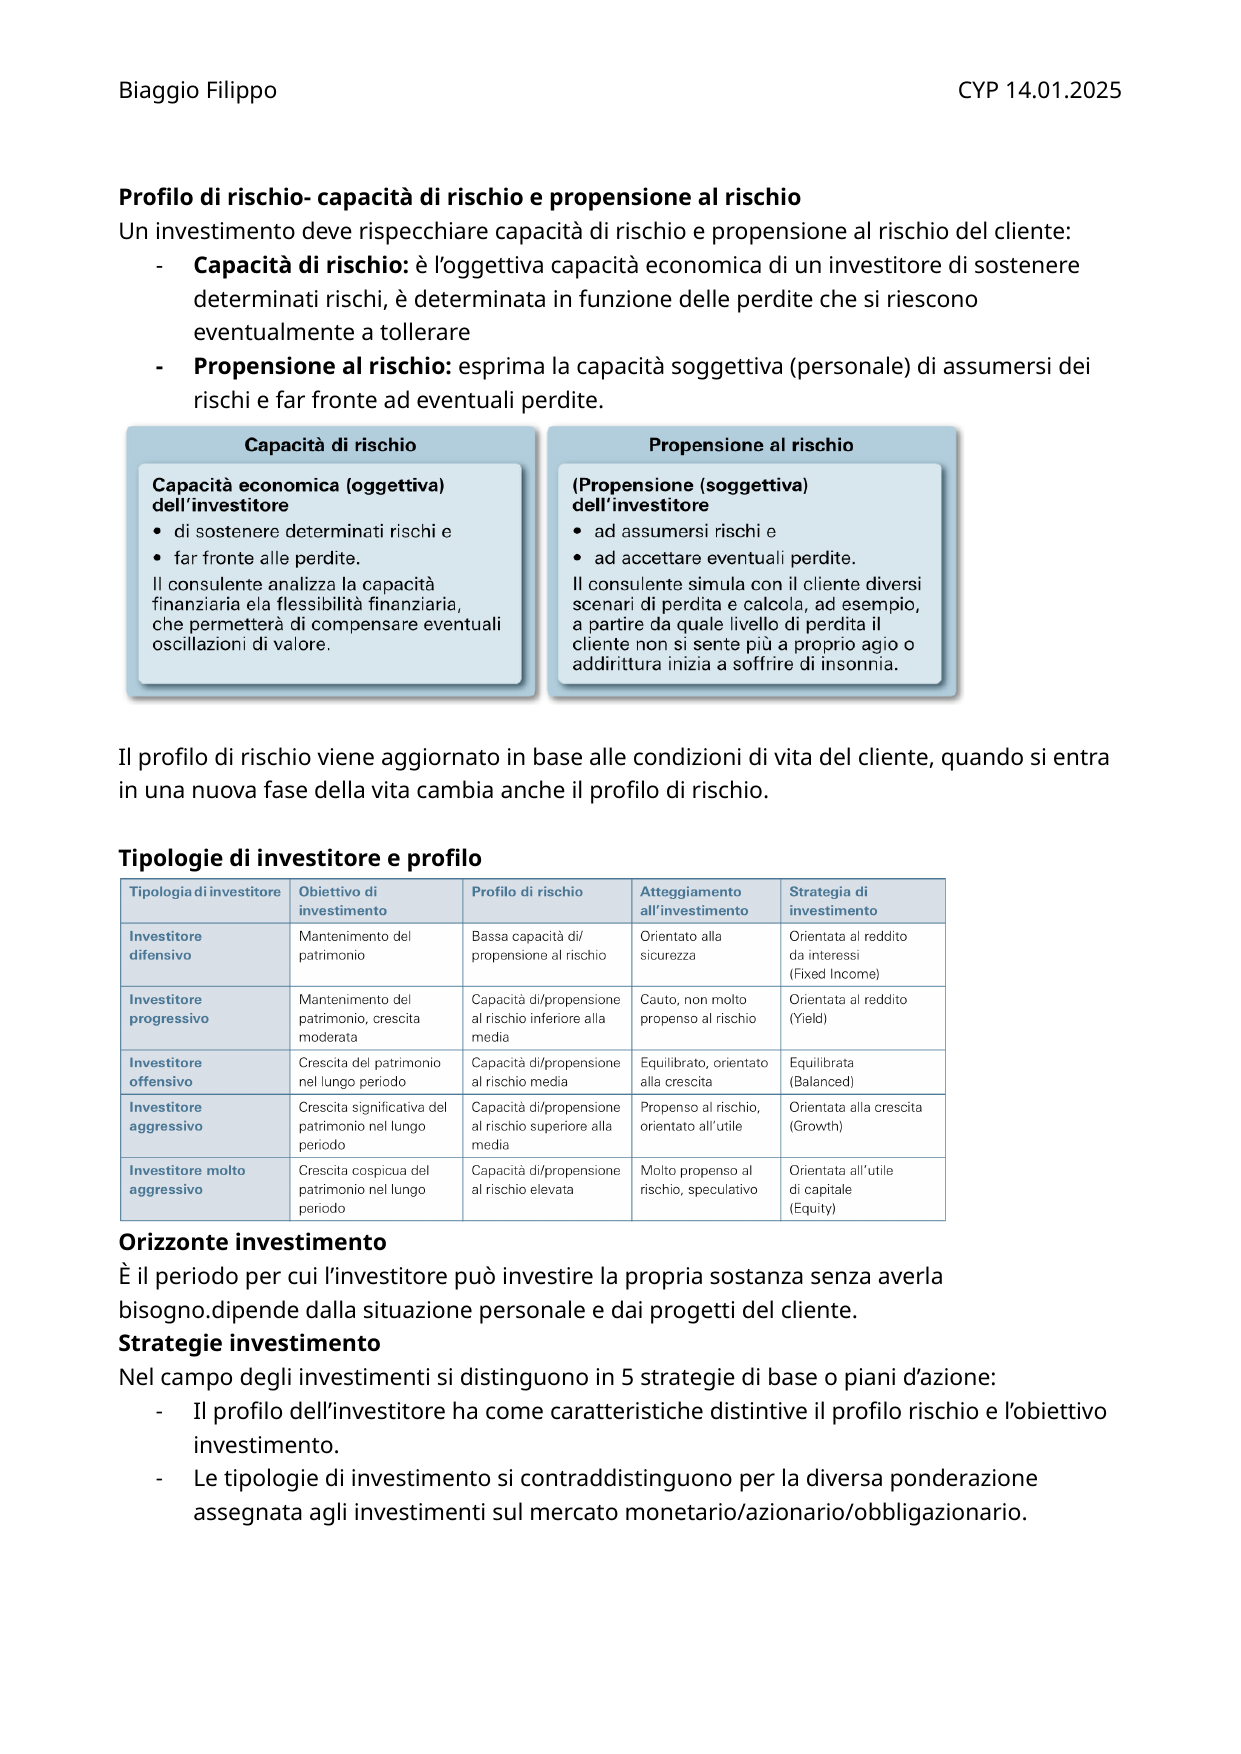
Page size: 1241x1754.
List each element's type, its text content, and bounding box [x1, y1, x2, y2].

text È il periodo per cui l’investitore può investire la propria sostanza senza averla bisogno.dipende dalla situazione personale e dai progetti del cliente. [118, 1260, 1122, 1325]
text Profilo di rischio- capacità di rischio e propensione al rischio [118, 181, 1122, 213]
list Il profilo dell’investitore ha come caratteristiche distintive il profilo rischio e l’obiettivo investimento. [156, 1395, 1122, 1460]
text Un investimento deve rispecchiare capacità di rischio e propensione al rischio del cliente: [118, 215, 1122, 246]
list Propensione al rischio: esprima la capacità soggettiva (personale) di assumersi dei rischi e far fronte ad eventuali perdite. [156, 350, 1122, 415]
text Nel campo degli investimenti si distinguono in 5 strategie di base o piani d’azione: [118, 1361, 1122, 1392]
list Le tipologie di investimento si contraddistinguono per la diversa ponderazione assegnata agli investimenti sul mercato monetario/azionario/obbligazionario. [156, 1462, 1122, 1527]
text Strategie investimento [118, 1327, 1122, 1358]
picture [118, 875, 948, 1224]
text Orizzonte investimento [118, 1226, 1122, 1257]
text Il profilo di rischio viene aggiornato in base alle condizioni di vita del cliente, quando si entra in una nuova fase della vita cambia anche il profilo di rischio. [118, 740, 1122, 805]
list Capacità di rischio: è l’oggettiva capacità economica di un investitore di sostenere determinati rischi, è determinata in funzione delle perdite che si riescono eventualmente a tollerare [156, 249, 1122, 348]
picture [118, 417, 965, 705]
text Tipologie di investitore e profilo [118, 842, 1122, 873]
